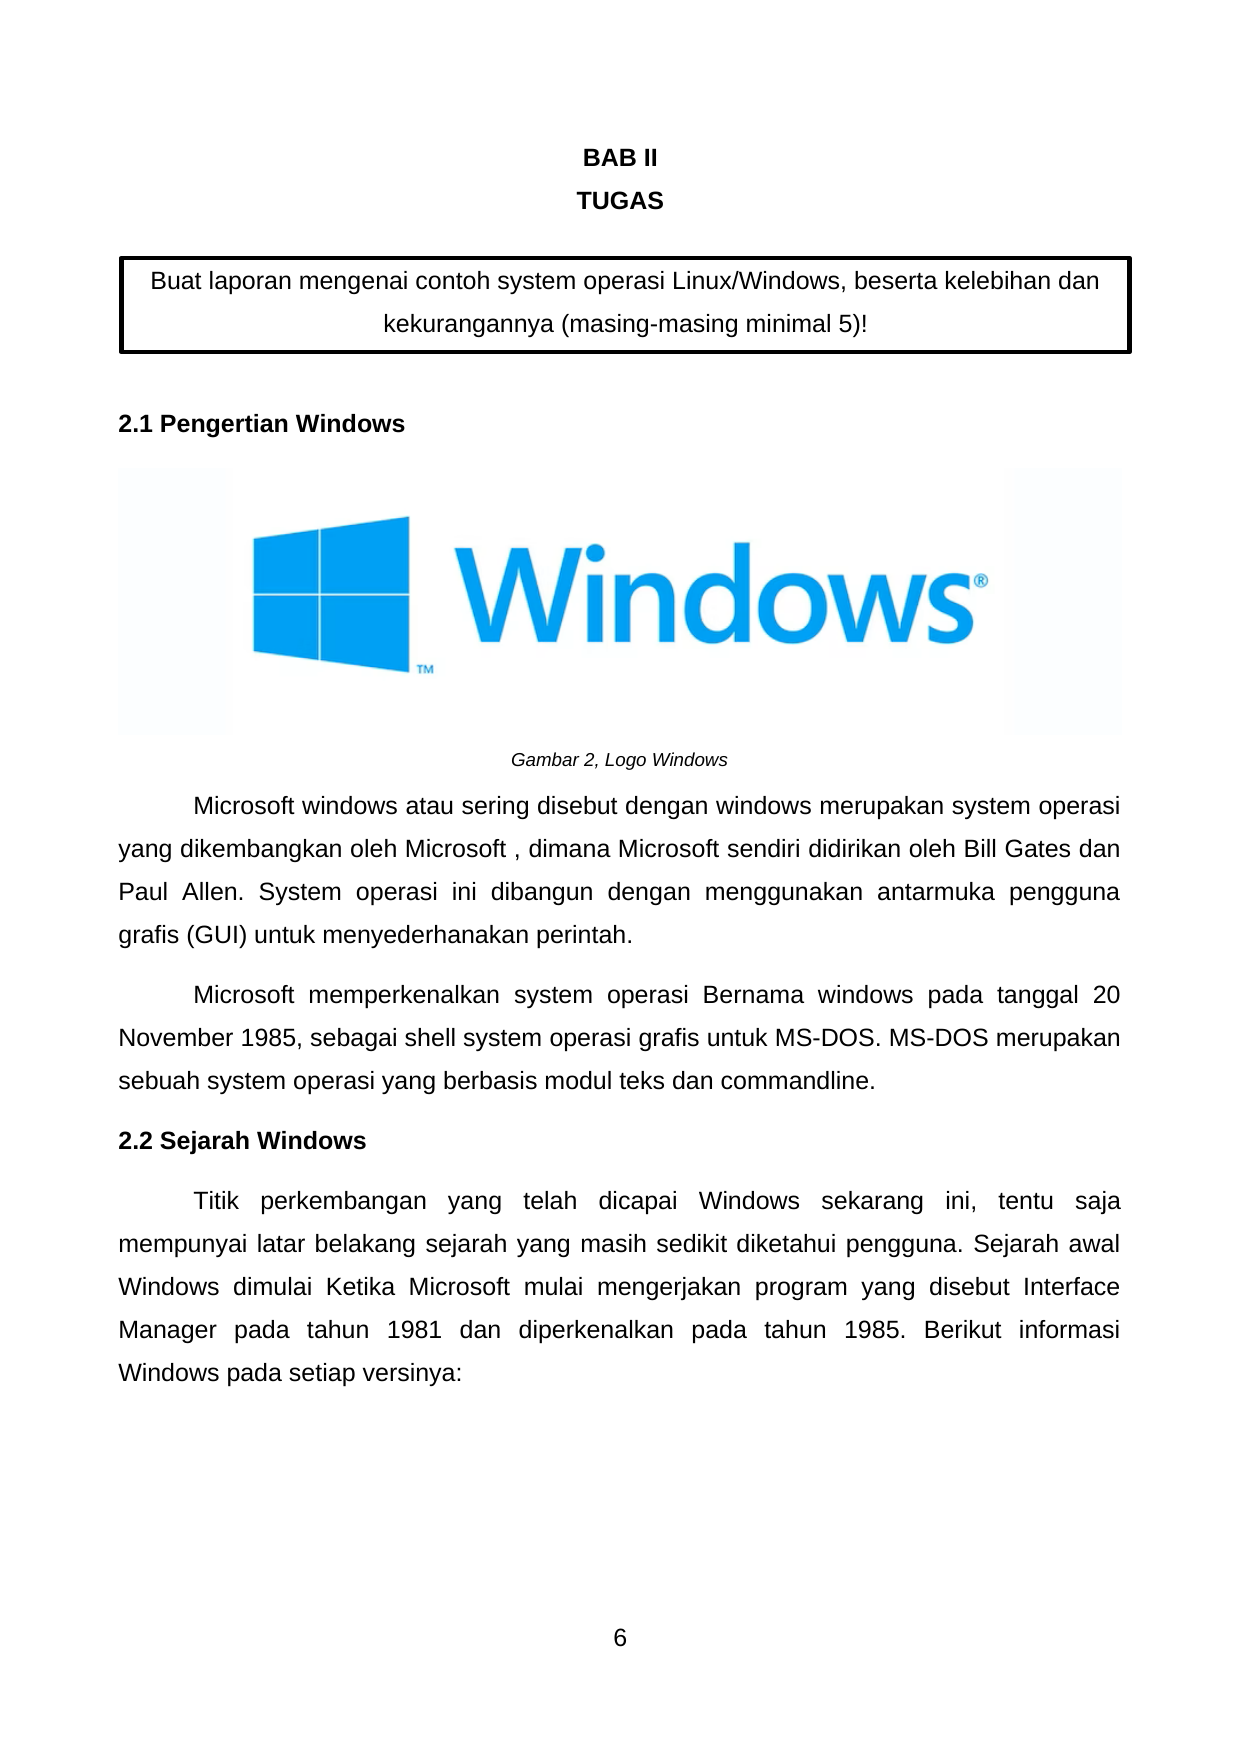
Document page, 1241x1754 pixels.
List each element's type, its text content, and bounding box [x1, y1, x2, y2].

text 2.1 Pengertian Windows [118, 409, 1122, 437]
text Titik perkembangan yang telah dicapai Windows sekarang ini, tentu saja mempunyai latar belakang sejarah yang masih sedikit diketahui pengguna. Sejarah awal Windows dimulai Ketika Microsoft mulai mengerjakan program yang disebut Interface Manager pada tahun 1981 dan diperkenalkan pada tahun 1985. Berikut informasi Windows pada setiap versinya: [118, 1186, 1122, 1387]
picture [118, 468, 1123, 735]
subtitle BAB II TUGAS [118, 143, 1122, 215]
text Microsoft memperkenalkan system operasi Bernama windows pada tanggal 20 November 1985, sebagai shell system operasi grafis untuk MS-DOS. MS-DOS merupakan sebuah system operasi yang berbasis modul teks dan commandline. [118, 980, 1122, 1095]
text Microsoft windows atau sering disebut dengan windows merupakan system operasi yang dikembangkan oleh Microsoft , dimana Microsoft sendiri didirikan oleh Bill Gates dan Paul Allen. System operasi ini dibangun dengan menggunakan antarmuka pengguna grafis (GUI) untuk menyederhanakan perintah. [118, 791, 1122, 949]
text Gambar 2, Logo Windows [118, 748, 1122, 770]
text 2.2 Sejarah Windows [118, 1126, 1122, 1155]
